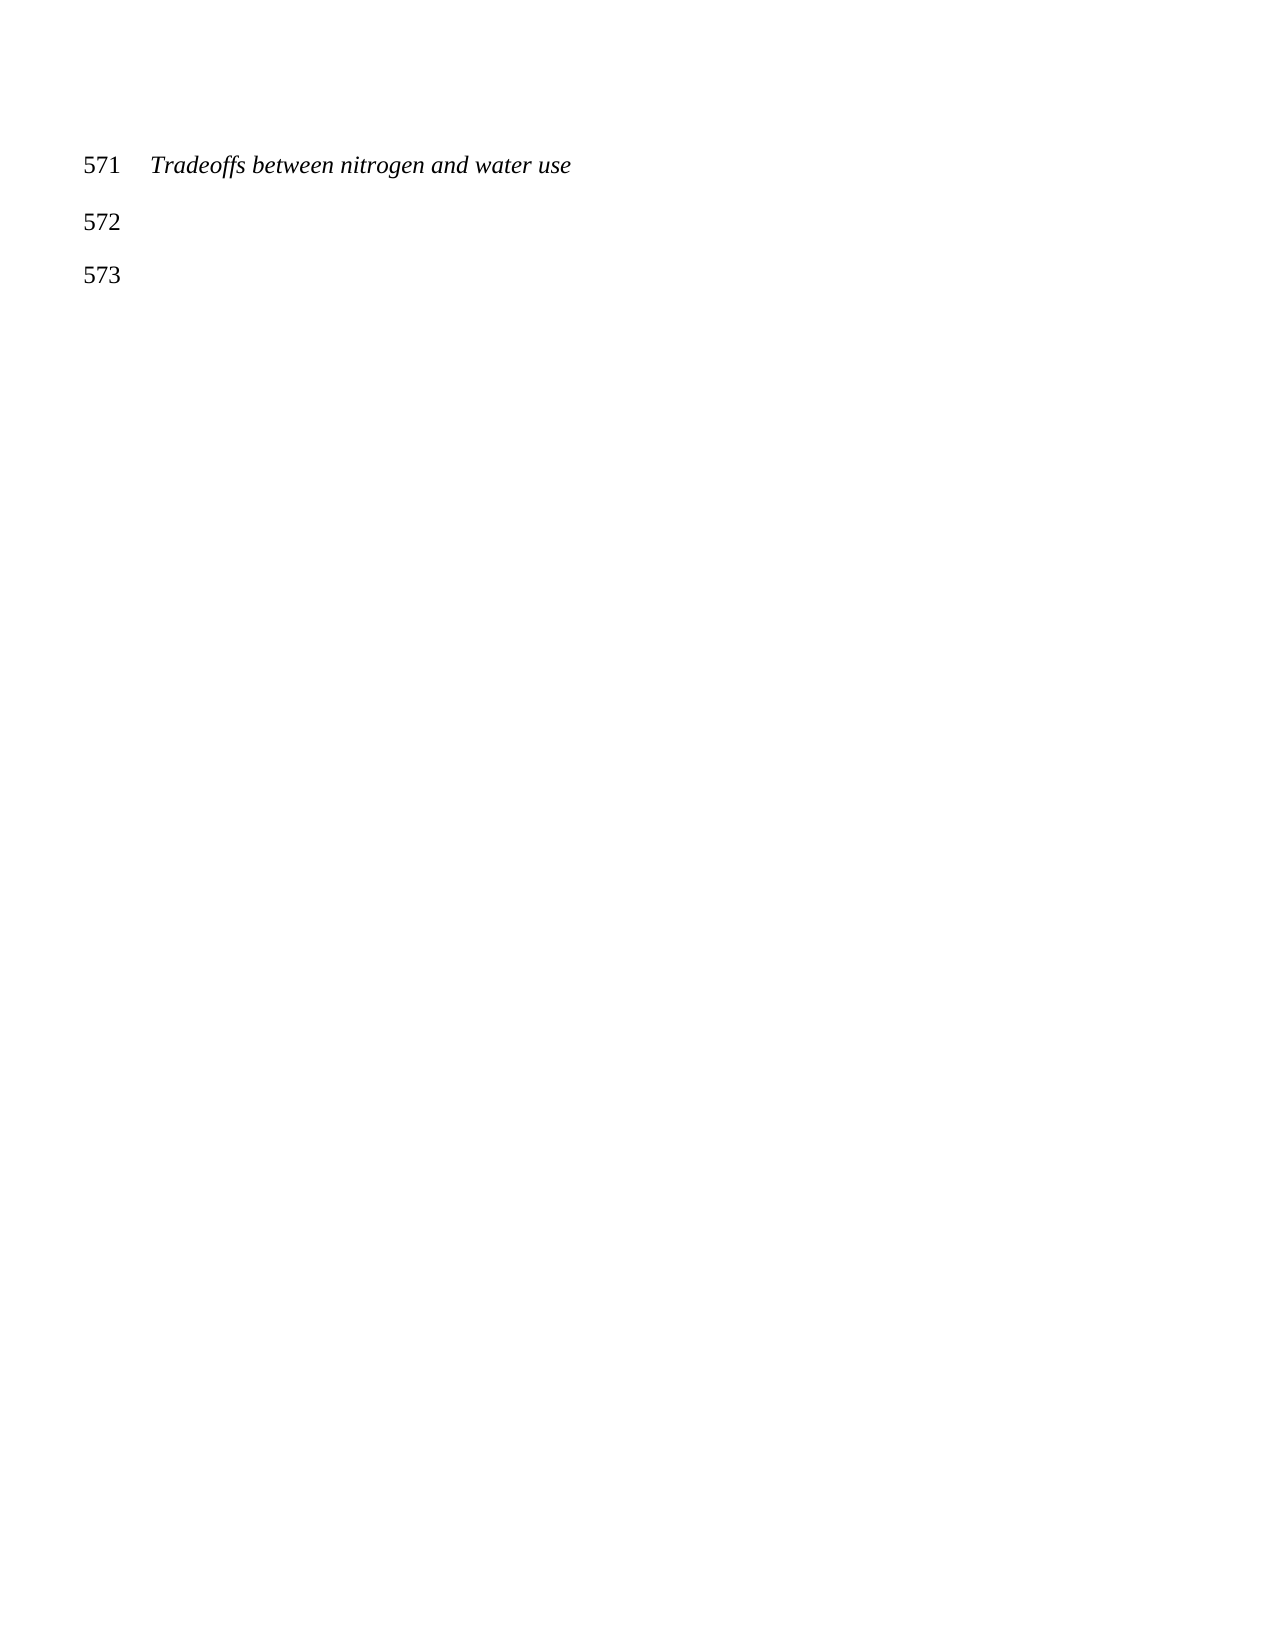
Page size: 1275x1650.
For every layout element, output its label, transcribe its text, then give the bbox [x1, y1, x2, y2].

text Tradeoffs between nitrogen and water use [150, 150, 1125, 179]
